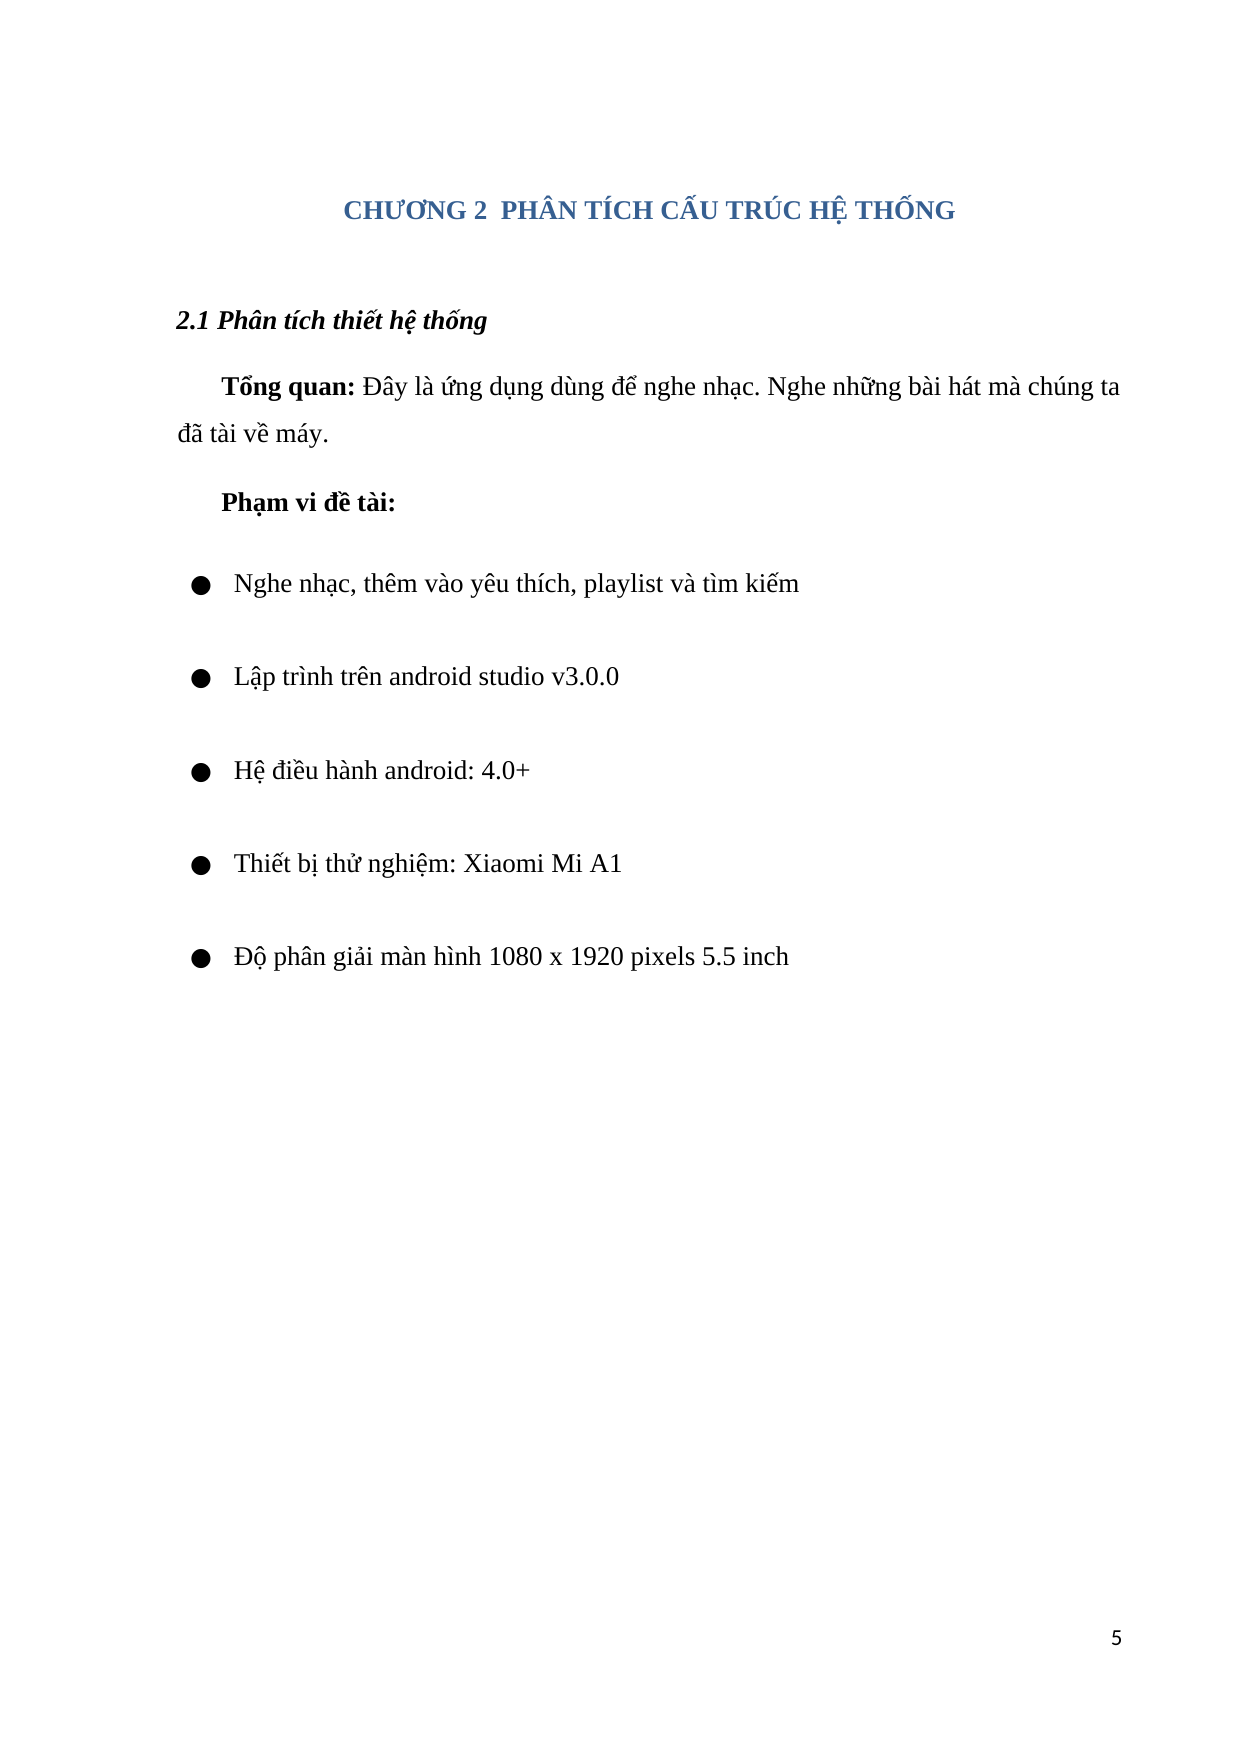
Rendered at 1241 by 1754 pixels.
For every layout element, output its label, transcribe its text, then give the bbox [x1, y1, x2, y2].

subtitle CHƯƠNG 2 PHÂN TÍCH CẤU TRÚC HỆ THỐNG [177, 194, 1122, 226]
text Tổng quan: Đây là ứng dụng dùng để nghe nhạc. Nghe những bài hát mà chúng ta đã tài về máy. [177, 370, 1122, 448]
list Nghe nhạc, thêm vào yêu thích, playlist và tìm kiếm [190, 556, 1122, 607]
list Độ phân giải màn hình 1080 x 1920 pixels 5.5 inch [190, 928, 1122, 979]
list Thiết bị thử nghiệm: Xiaomi Mi A1 [190, 835, 1122, 887]
list Lập trình trên android studio v3.0.0 [190, 649, 1122, 700]
subtitle 2.1 Phân tích thiết hệ thống [176, 304, 1122, 336]
list Hệ điều hành android: 4.0+ [190, 742, 1122, 793]
text Phạm vi đề tài: [221, 486, 933, 517]
